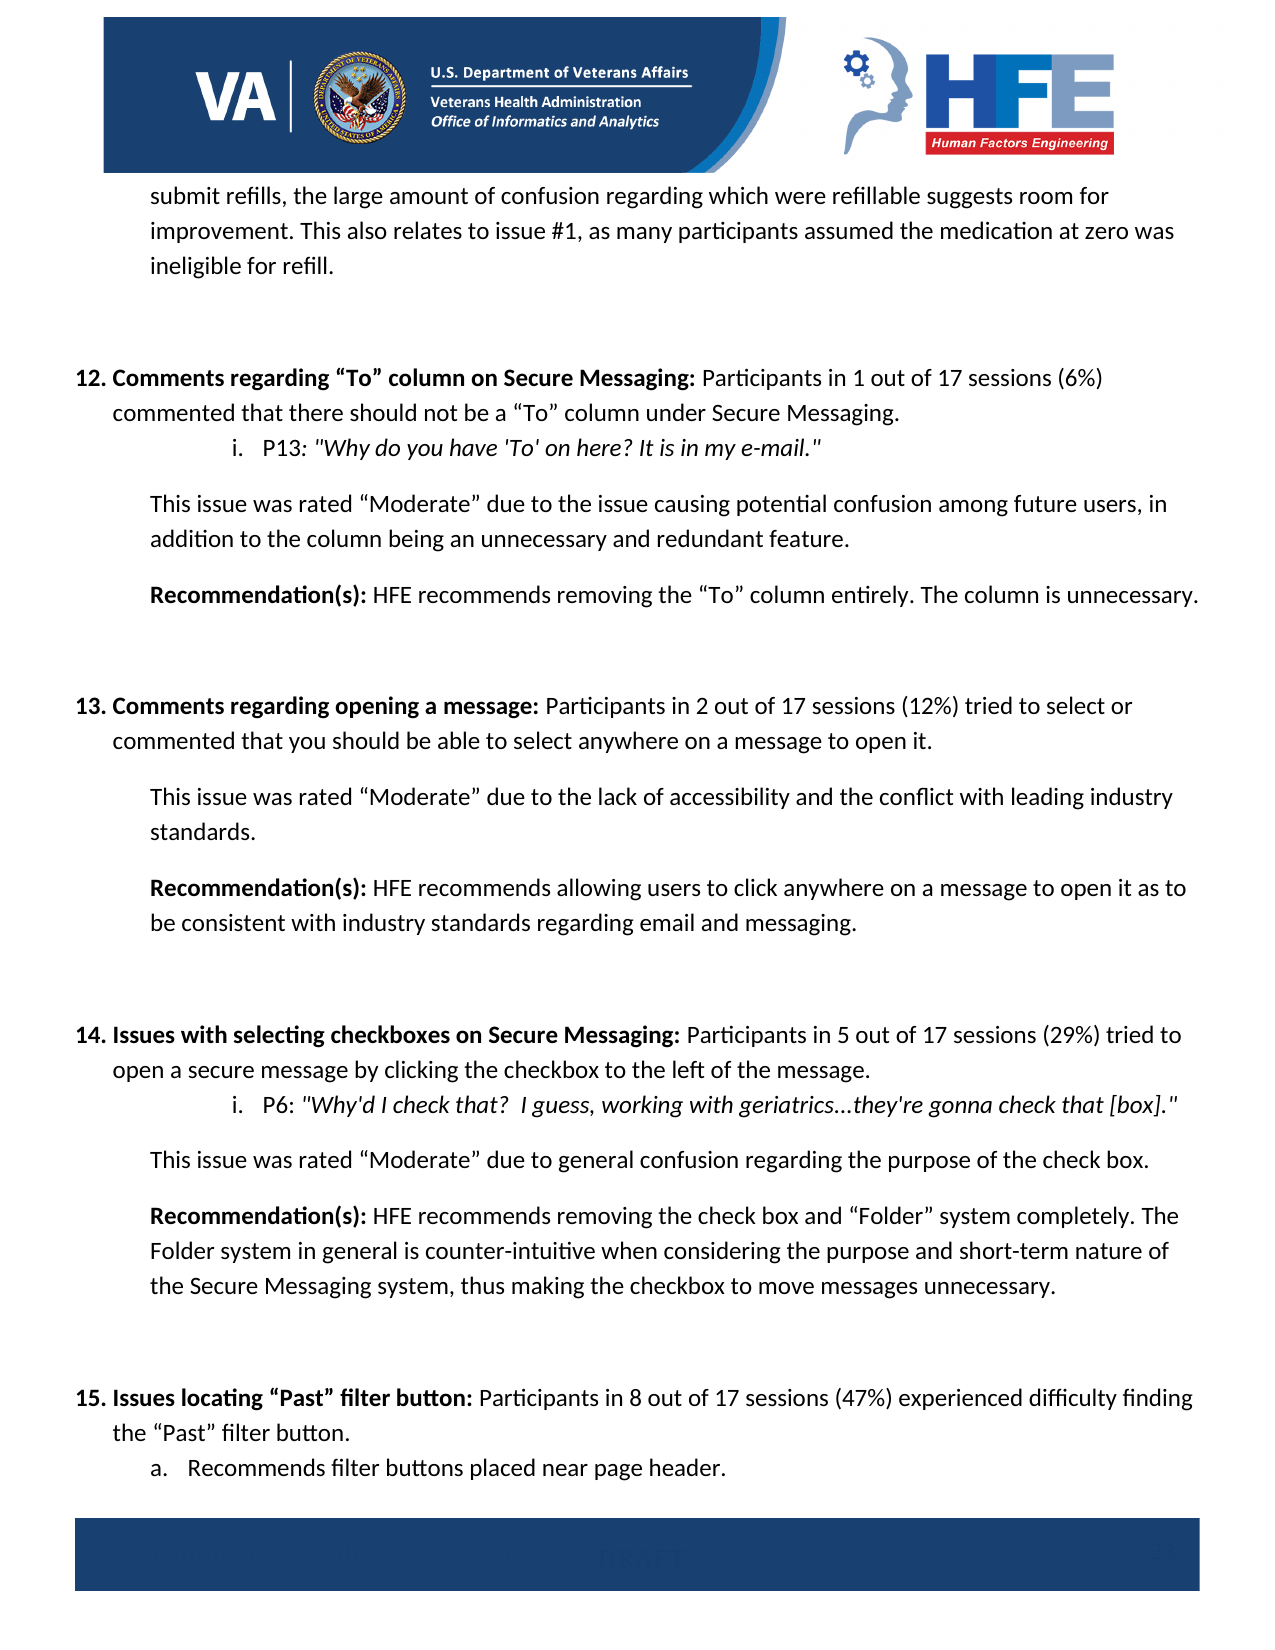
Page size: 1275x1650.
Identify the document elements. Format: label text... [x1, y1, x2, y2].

list Recommends filter buttons placed near page header. [150, 1452, 1200, 1483]
text This issue was rated “Moderate” due to the issue causing potential confusion among future users, in addition to the column being an unnecessary and redundant feature. [150, 488, 1200, 553]
text Recommendation(s): HFE recommends removing the check box and “Folder” system completely. The Folder system in general is counter-intuitive when considering the purpose and short-term nature of the Secure Messaging system, thus making the checkbox to move messages unnecessary. [150, 1201, 1200, 1301]
list P6: "Why'd I check that? I guess, working with geriatrics...they're gonna check that [box]." [244, 1089, 1200, 1119]
text Recommendation(s): HFE recommends allowing users to click anywhere on a message to open it as to be consistent with industry standards regarding email and messaging. [150, 872, 1200, 938]
list Comments regarding opening a message: Participants in 2 out of 17 sessions (12%) tried to select or commented that you should be able to select anywhere on a message to open it. [75, 691, 1200, 756]
list Issues locating “Past” filter button: Participants in 8 out of 17 sessions (47%) experienced difficulty finding the “Past” filter button. [75, 1382, 1200, 1448]
list Comments regarding “To” column on Secure Messaging: Participants in 1 out of 17 sessions (6%) commented that there should not be a “To” column under Secure Messaging. [75, 362, 1200, 428]
picture [75, 1518, 1200, 1591]
picture [103, 17, 1227, 173]
list Issues with selecting checkboxes on Secure Messaging: Participants in 5 out of 17 sessions (29%) tried to open a secure message by clicking the checkbox to the left of the message. [75, 1019, 1200, 1084]
text Recommendation(s): HFE recommends removing the “To” column entirely. The column is unnecessary. [150, 579, 1200, 609]
text This issue was rated “Moderate” due to general confusion regarding the purpose of the check box. [150, 1145, 1200, 1175]
text This issue was rated “Moderate” due to the lack of accessibility and the conflict with leading industry standards. [150, 781, 1200, 847]
list P13: "Why do you have 'To' on here? It is in my e-mail." [244, 432, 1200, 463]
